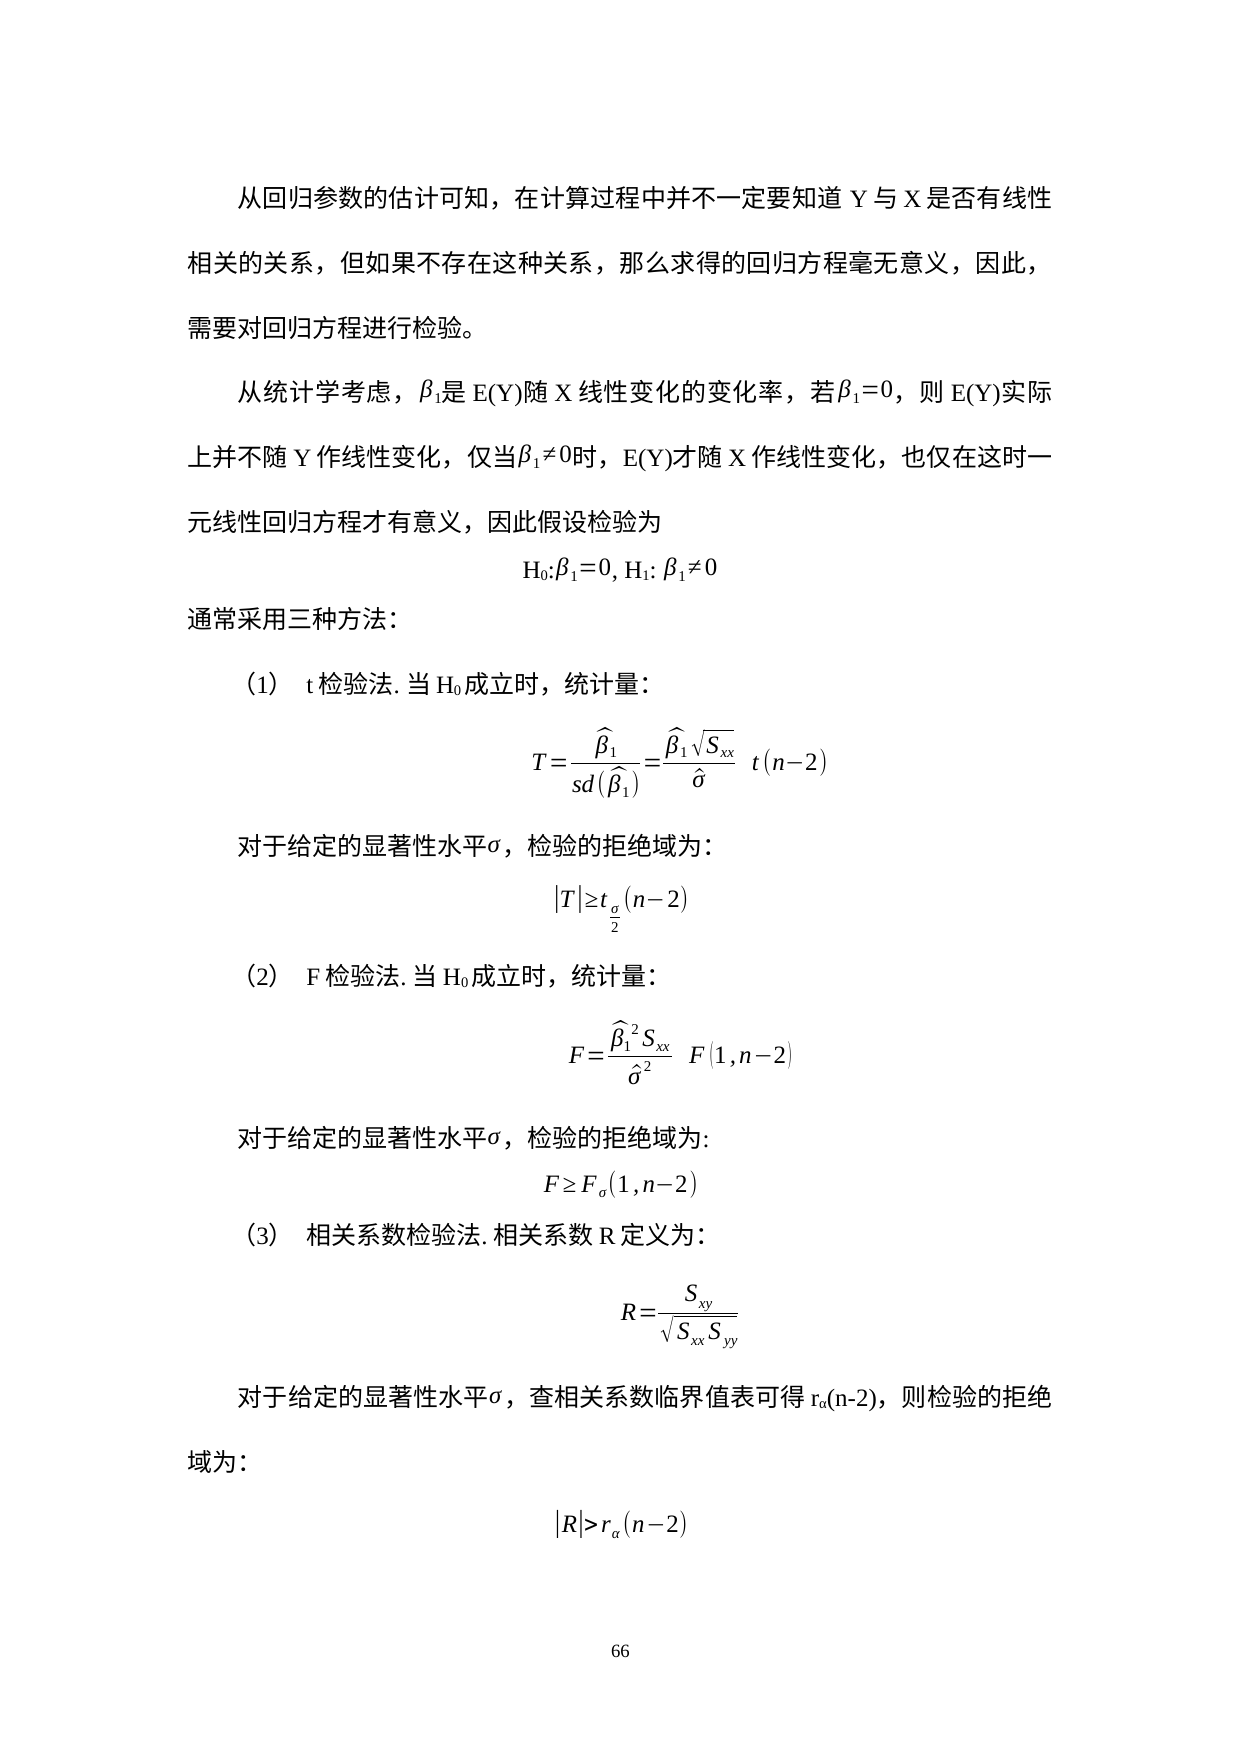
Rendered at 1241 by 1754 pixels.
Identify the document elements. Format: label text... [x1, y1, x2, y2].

list F检验法. 当H0成立时，统计量： [231, 942, 1053, 1007]
list t检验法. 当H0成立时，统计量： [231, 650, 1053, 715]
text 通常采用三种方法： [187, 585, 1053, 650]
text 从统计学考虑，是E(Y)随X线性变化的变化率，若，则E(Y)实际上并不随Y作线性变化，仅当时，E(Y)才随X作线性变化，也仅在这时一元线性回归方程才有意义，因此假设检验为 [187, 359, 1053, 553]
text 对于给定的显著性水平，检验的拒绝域为： [187, 812, 1053, 877]
text 对于给定的显著性水平，检验的拒绝域为: [187, 1104, 1053, 1168]
list 相关系数检验法. 相关系数R定义为： [231, 1201, 1053, 1266]
text 从回归参数的估计可知，在计算过程中并不一定要知道Y与X是否有线性相关的关系，但如果不存在这种关系，那么求得的回归方程毫无意义，因此，需要对回归方程进行检验。 [187, 164, 1053, 359]
text H0:, H1: [187, 553, 1053, 585]
text 对于给定的显著性水平，查相关系数临界值表可得rα(n-2)，则检验的拒绝域为： [187, 1363, 1053, 1492]
